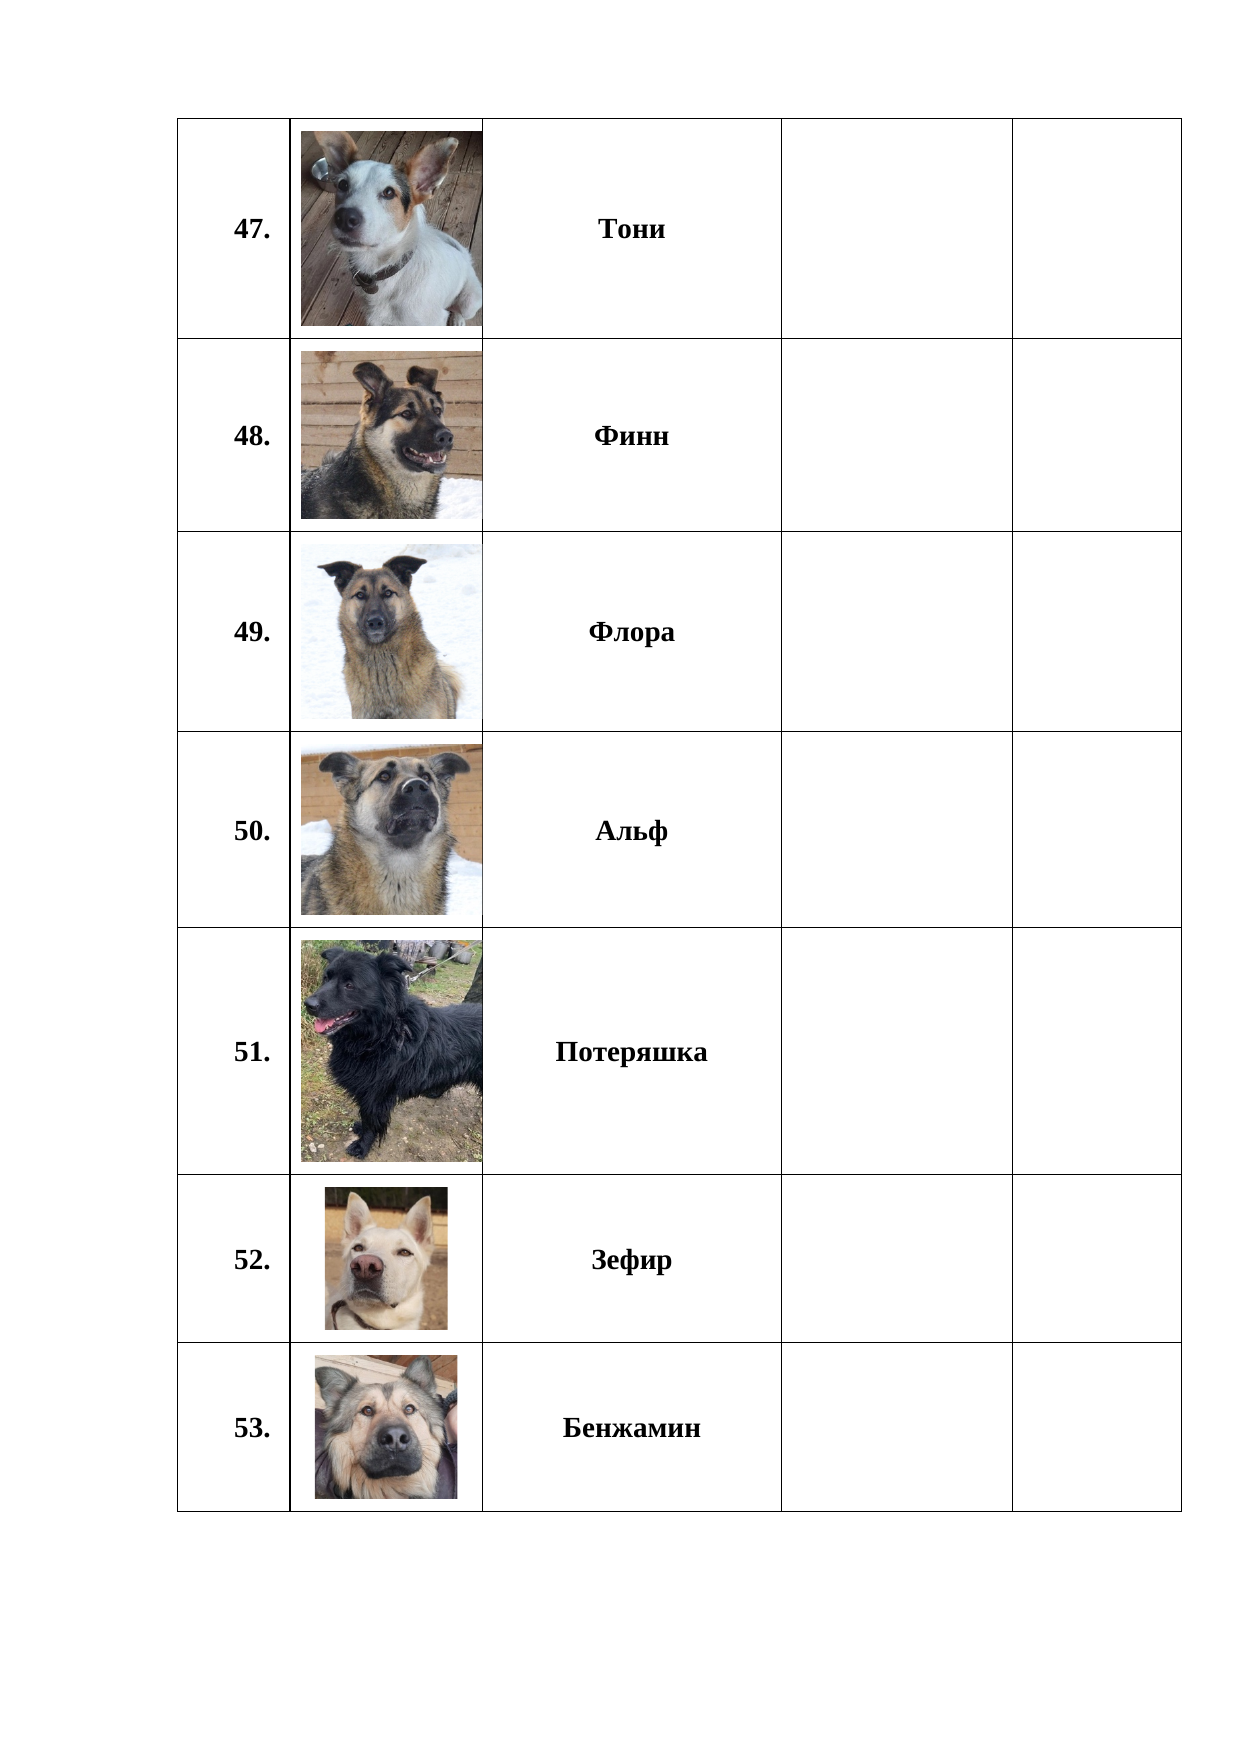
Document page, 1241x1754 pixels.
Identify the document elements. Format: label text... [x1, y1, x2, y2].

table_cell [178, 732, 289, 927]
table_cell Финн [483, 339, 781, 531]
table_cell [782, 119, 1012, 338]
table_cell [1013, 532, 1181, 731]
table_cell [782, 532, 1012, 731]
table_cell [291, 532, 482, 731]
table_cell [1013, 119, 1181, 338]
table_cell [178, 1175, 289, 1342]
table_cell [1013, 1343, 1181, 1511]
table_cell [782, 339, 1012, 531]
table_cell [291, 1175, 482, 1342]
table_cell [291, 928, 482, 1174]
picture [301, 351, 483, 519]
table_cell Бенжамин [483, 1343, 781, 1511]
table_cell [1013, 339, 1181, 531]
picture [314, 1355, 458, 1499]
table_cell [291, 339, 482, 531]
table_cell [782, 928, 1012, 1174]
table_cell [782, 1343, 1012, 1511]
table_cell [178, 339, 289, 531]
picture [301, 744, 483, 915]
table_cell [291, 119, 482, 338]
table_cell [178, 119, 289, 338]
table_cell Зефир [483, 1175, 781, 1342]
table_cell [178, 1343, 289, 1511]
table_cell [1013, 1175, 1181, 1342]
table_cell Альф [483, 732, 781, 927]
table_cell [1013, 732, 1181, 927]
picture [301, 940, 483, 1162]
picture [324, 1187, 448, 1330]
table_cell [291, 1343, 482, 1511]
table_cell [1013, 928, 1181, 1174]
table_cell [782, 732, 1012, 927]
table_cell [178, 928, 289, 1174]
table_cell [291, 732, 482, 927]
table_cell Потеряшка [483, 928, 781, 1174]
table_cell [178, 532, 289, 731]
table_cell Флора [483, 532, 781, 731]
picture [301, 131, 483, 326]
picture [301, 544, 483, 719]
table_cell Тони [483, 119, 781, 338]
table_cell [782, 1175, 1012, 1342]
